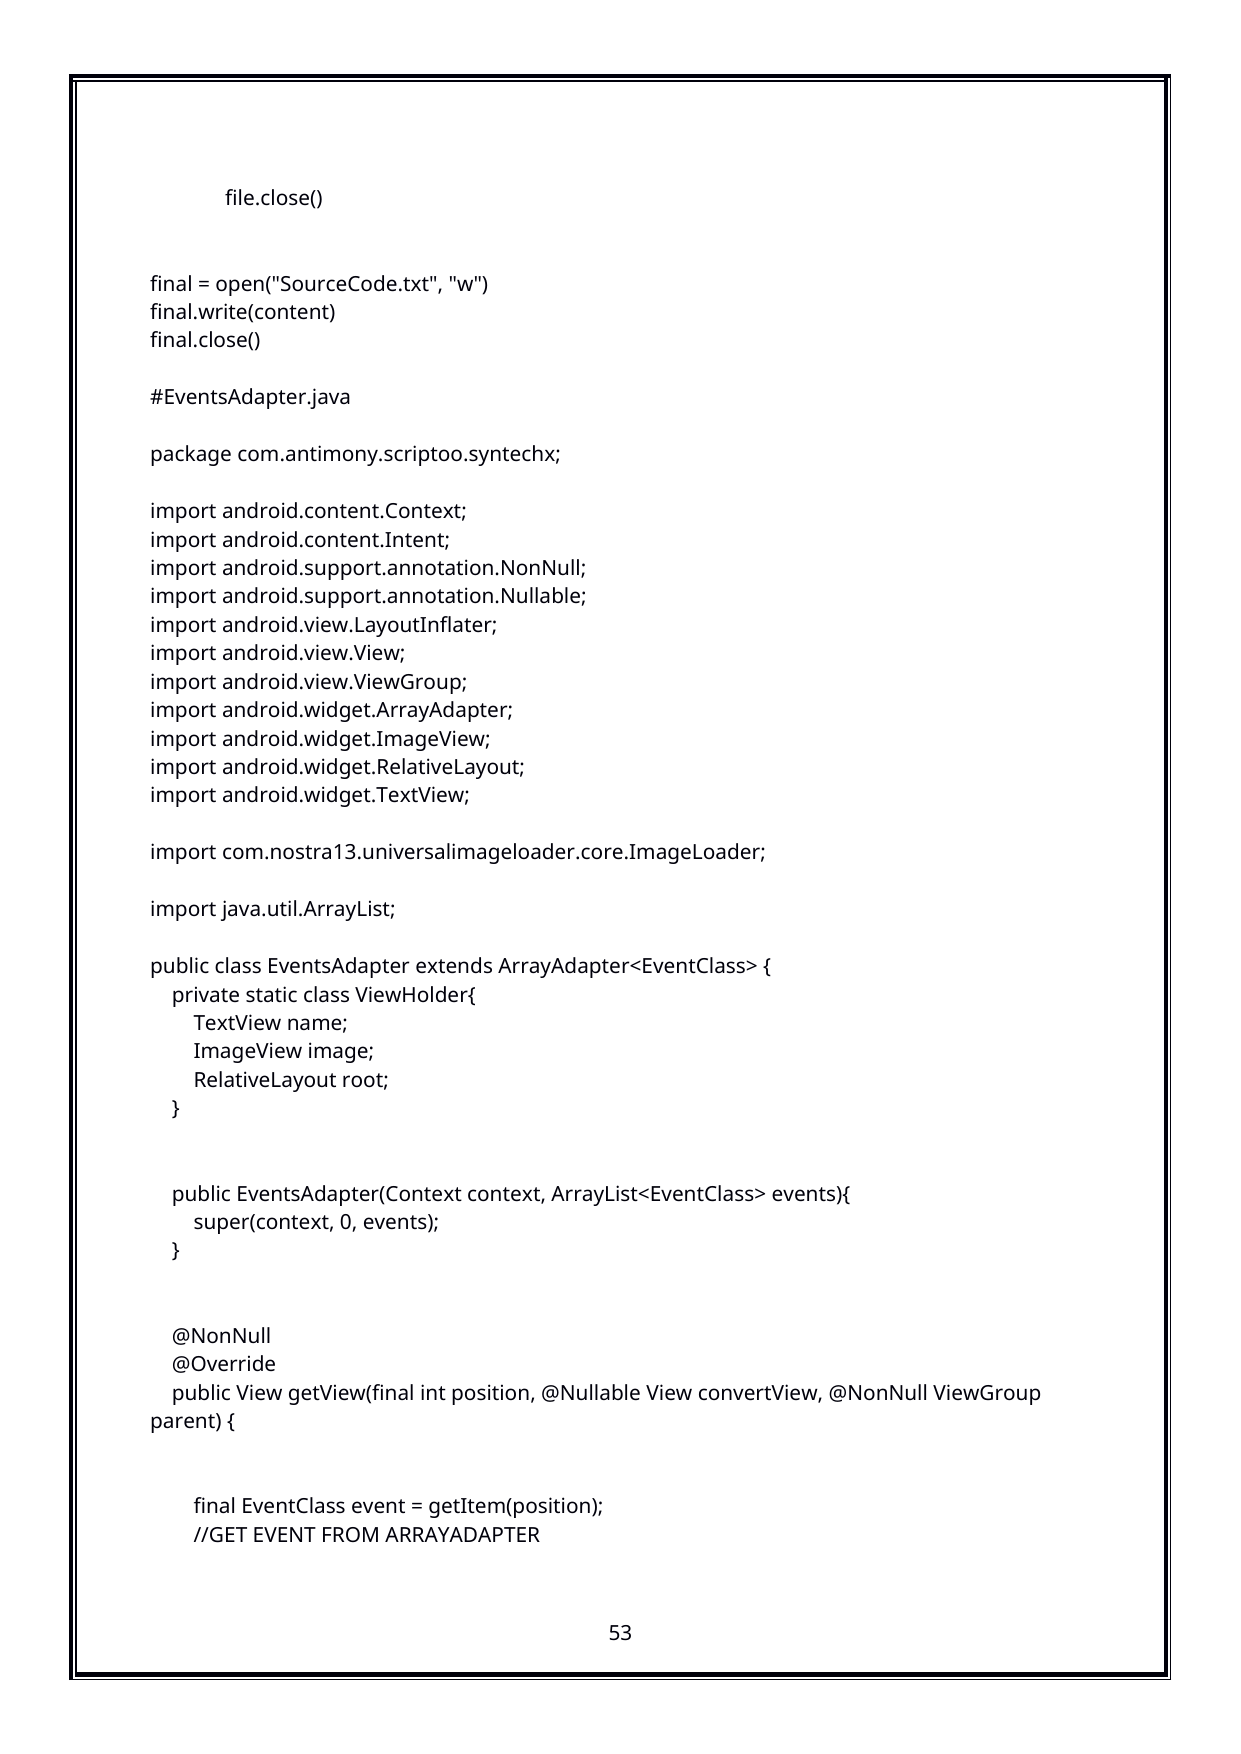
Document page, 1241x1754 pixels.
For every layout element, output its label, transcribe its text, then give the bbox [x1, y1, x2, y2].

text import android.view.LayoutInflater; [150, 610, 1090, 638]
text import android.support.annotation.NonNull; [150, 553, 1090, 582]
text public EventsAdapter(Context context, ArrayList<EventClass> events){ [150, 1179, 1090, 1207]
text @Override [150, 1349, 1090, 1378]
text import android.content.Intent; [150, 525, 1090, 553]
text import android.widget.ImageView; [150, 724, 1090, 752]
text import com.nostra13.universalimageloader.core.ImageLoader; [150, 837, 1090, 866]
text ImageView image; [150, 1037, 1090, 1065]
text import java.util.ArrayList; [150, 894, 1090, 923]
text final EventClass event = getItem(position); [150, 1492, 1090, 1520]
text public class EventsAdapter extends ArrayAdapter<EventClass> { [150, 951, 1090, 980]
text //GET EVENT FROM ARRAYADAPTER [150, 1520, 1090, 1548]
text file.close() [150, 183, 1090, 212]
text import android.view.View; [150, 638, 1090, 667]
text final.close() [150, 326, 1090, 354]
text } [150, 1093, 1090, 1122]
text import android.widget.RelativeLayout; [150, 752, 1090, 781]
text package com.antimony.scriptoo.syntechx; [150, 439, 1090, 468]
text super(context, 0, events); [150, 1207, 1090, 1236]
text import android.widget.ArrayAdapter; [150, 695, 1090, 724]
text public View getView(final int position, @Nullable View convertView, @NonNull ViewGroup parent) { [150, 1378, 1090, 1435]
text @NonNull [150, 1321, 1090, 1349]
text RelativeLayout root; [150, 1065, 1090, 1093]
text } [150, 1236, 1090, 1264]
text #EventsAdapter.java [150, 382, 1090, 411]
text final.write(content) [150, 297, 1090, 326]
text TextView name; [150, 1008, 1090, 1037]
text private static class ViewHolder{ [150, 980, 1090, 1008]
text import android.content.Context; [150, 496, 1090, 525]
text final = open("SourceCode.txt", "w") [150, 269, 1090, 297]
text import android.view.ViewGroup; [150, 667, 1090, 695]
text import android.support.annotation.Nullable; [150, 582, 1090, 610]
text import android.widget.TextView; [150, 781, 1090, 809]
